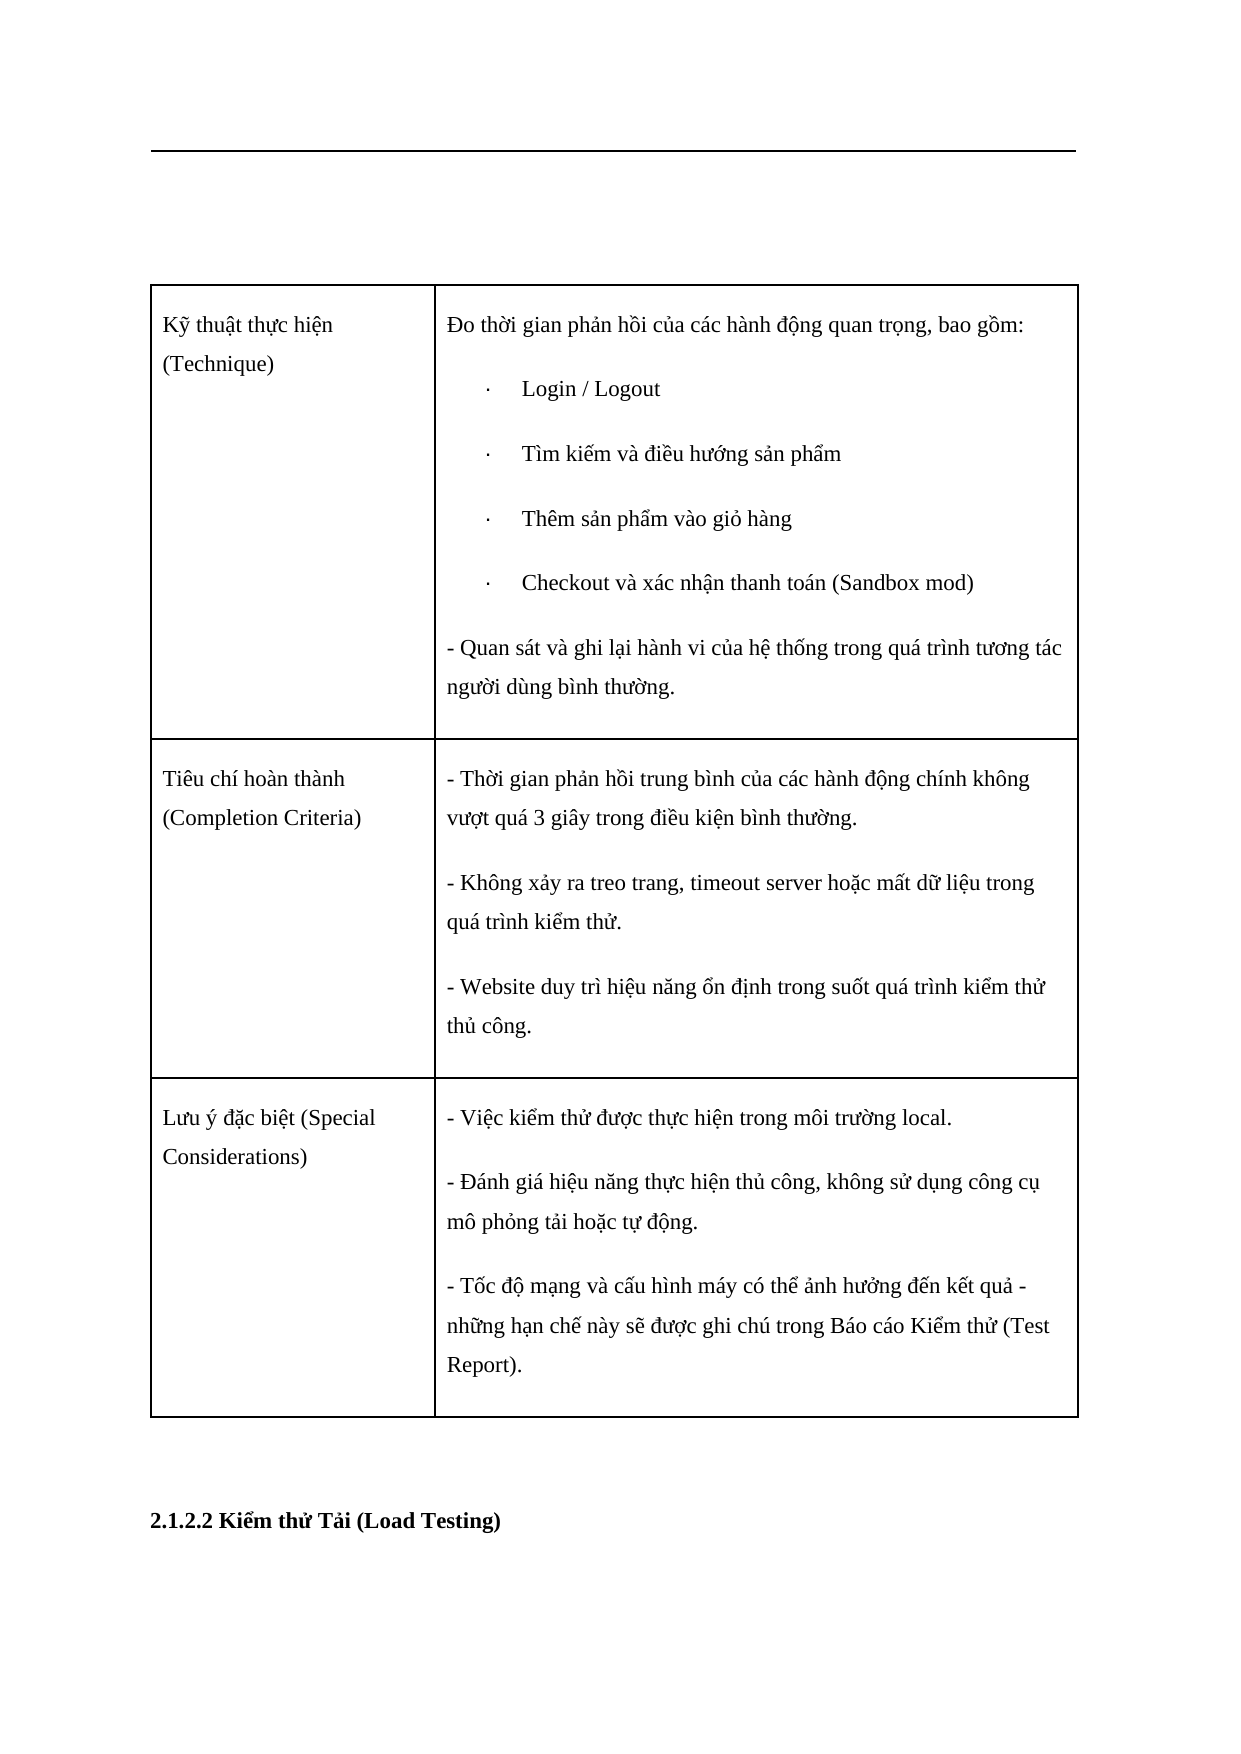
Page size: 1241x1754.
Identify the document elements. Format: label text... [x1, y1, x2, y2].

text 2.1.2.2 Kiểm thử Tải (Load Testing) [150, 1507, 1090, 1534]
table_cell Lưu ý đặc biệt (Special Considerations) [152, 1079, 434, 1416]
table_header Đo thời gian phản hồi của các hành động quan trọng, bao gồm: · Login / Logout · Tìm kiếm và điều hướng sản phẩm · Thêm sản phẩm vào giỏ hàng · Checkout và xác nhận thanh toán (Sandbox mod) - Quan sát và ghi lại hành vi của hệ thống trong quá trình tương tác người dùng bình thường. [436, 286, 1077, 738]
table_header Kỹ thuật thực hiện (Technique) [152, 286, 434, 738]
table_cell Tiêu chí hoàn thành (Completion Criteria) [152, 740, 434, 1077]
table_cell - Thời gian phản hồi trung bình của các hành động chính không vượt quá 3 giây trong điều kiện bình thường. - Không xảy ra treo trang, timeout server hoặc mất dữ liệu trong quá trình kiểm thử. - Website duy trì hiệu năng ổn định trong suốt quá trình kiểm thử thủ công. [436, 740, 1077, 1077]
table_cell - Việc kiểm thử được thực hiện trong môi trường local. - Đánh giá hiệu năng thực hiện thủ công, không sử dụng công cụ mô phỏng tải hoặc tự động. - Tốc độ mạng và cấu hình máy có thể ảnh hưởng đến kết quả -những hạn chế này sẽ được ghi chú trong Báo cáo Kiểm thử (Test Report). [436, 1079, 1077, 1416]
